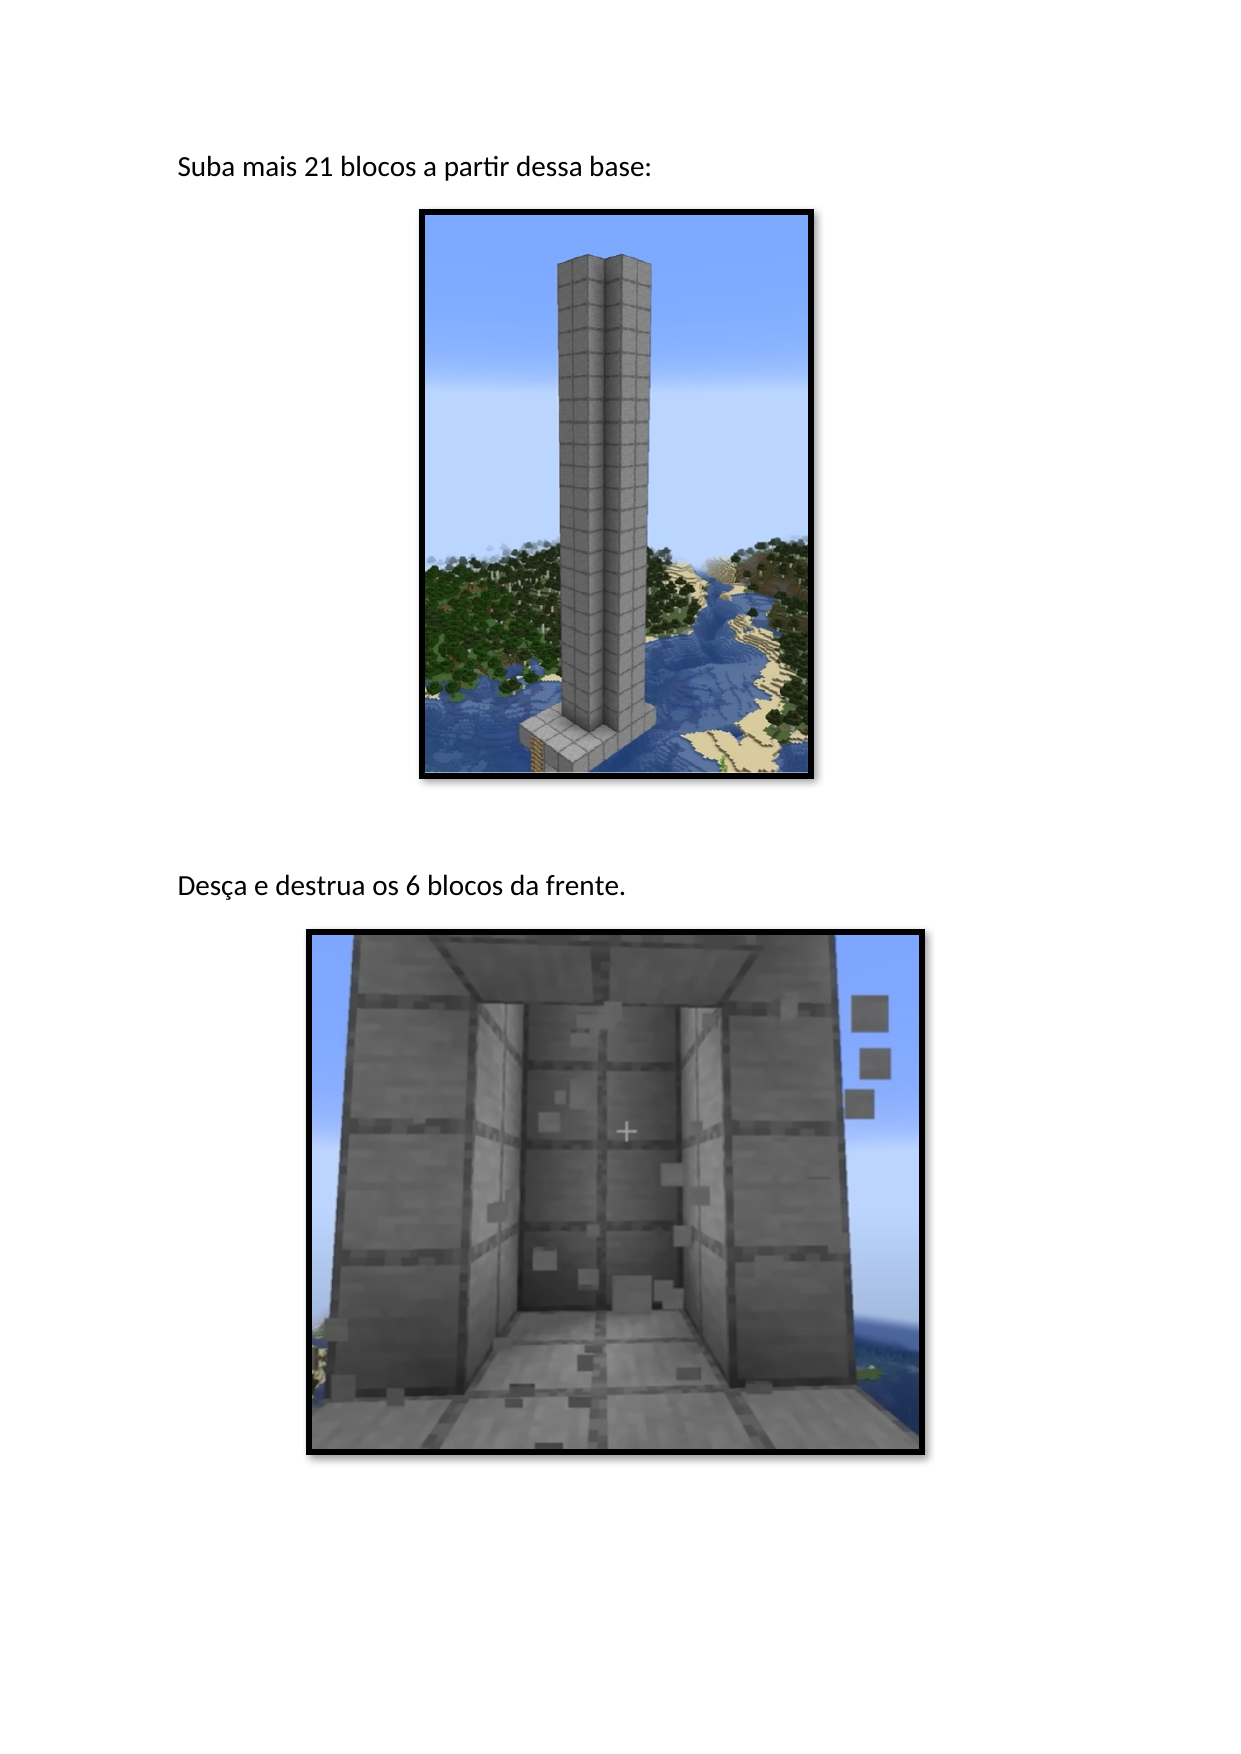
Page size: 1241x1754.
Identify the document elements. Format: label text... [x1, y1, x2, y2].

text Suba mais 21 blocos a partir dessa base: [177, 148, 1063, 183]
text Desça e destrua os 6 blocos da frente. [177, 867, 1063, 903]
picture [425, 215, 808, 773]
picture [312, 935, 919, 1449]
